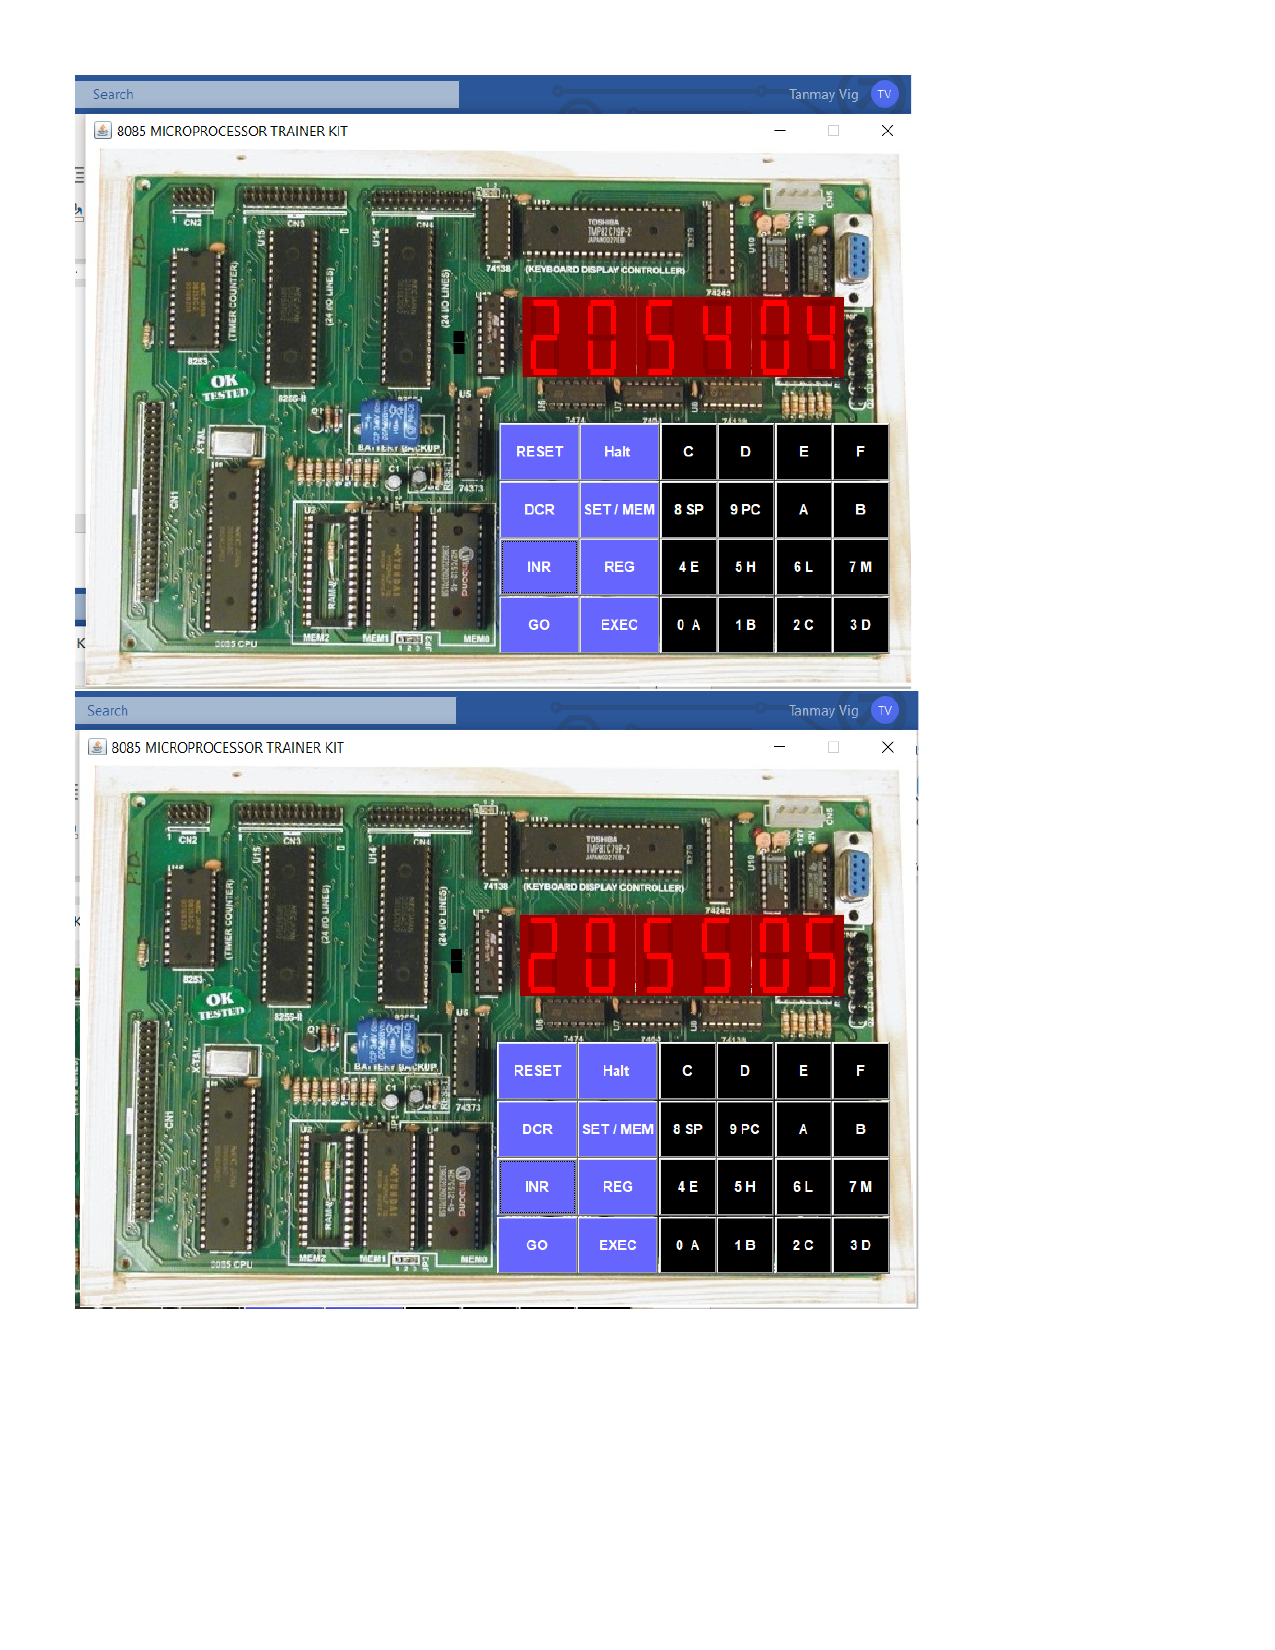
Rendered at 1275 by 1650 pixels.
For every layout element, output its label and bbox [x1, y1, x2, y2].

picture [75, 691, 919, 1309]
picture [75, 75, 912, 689]
